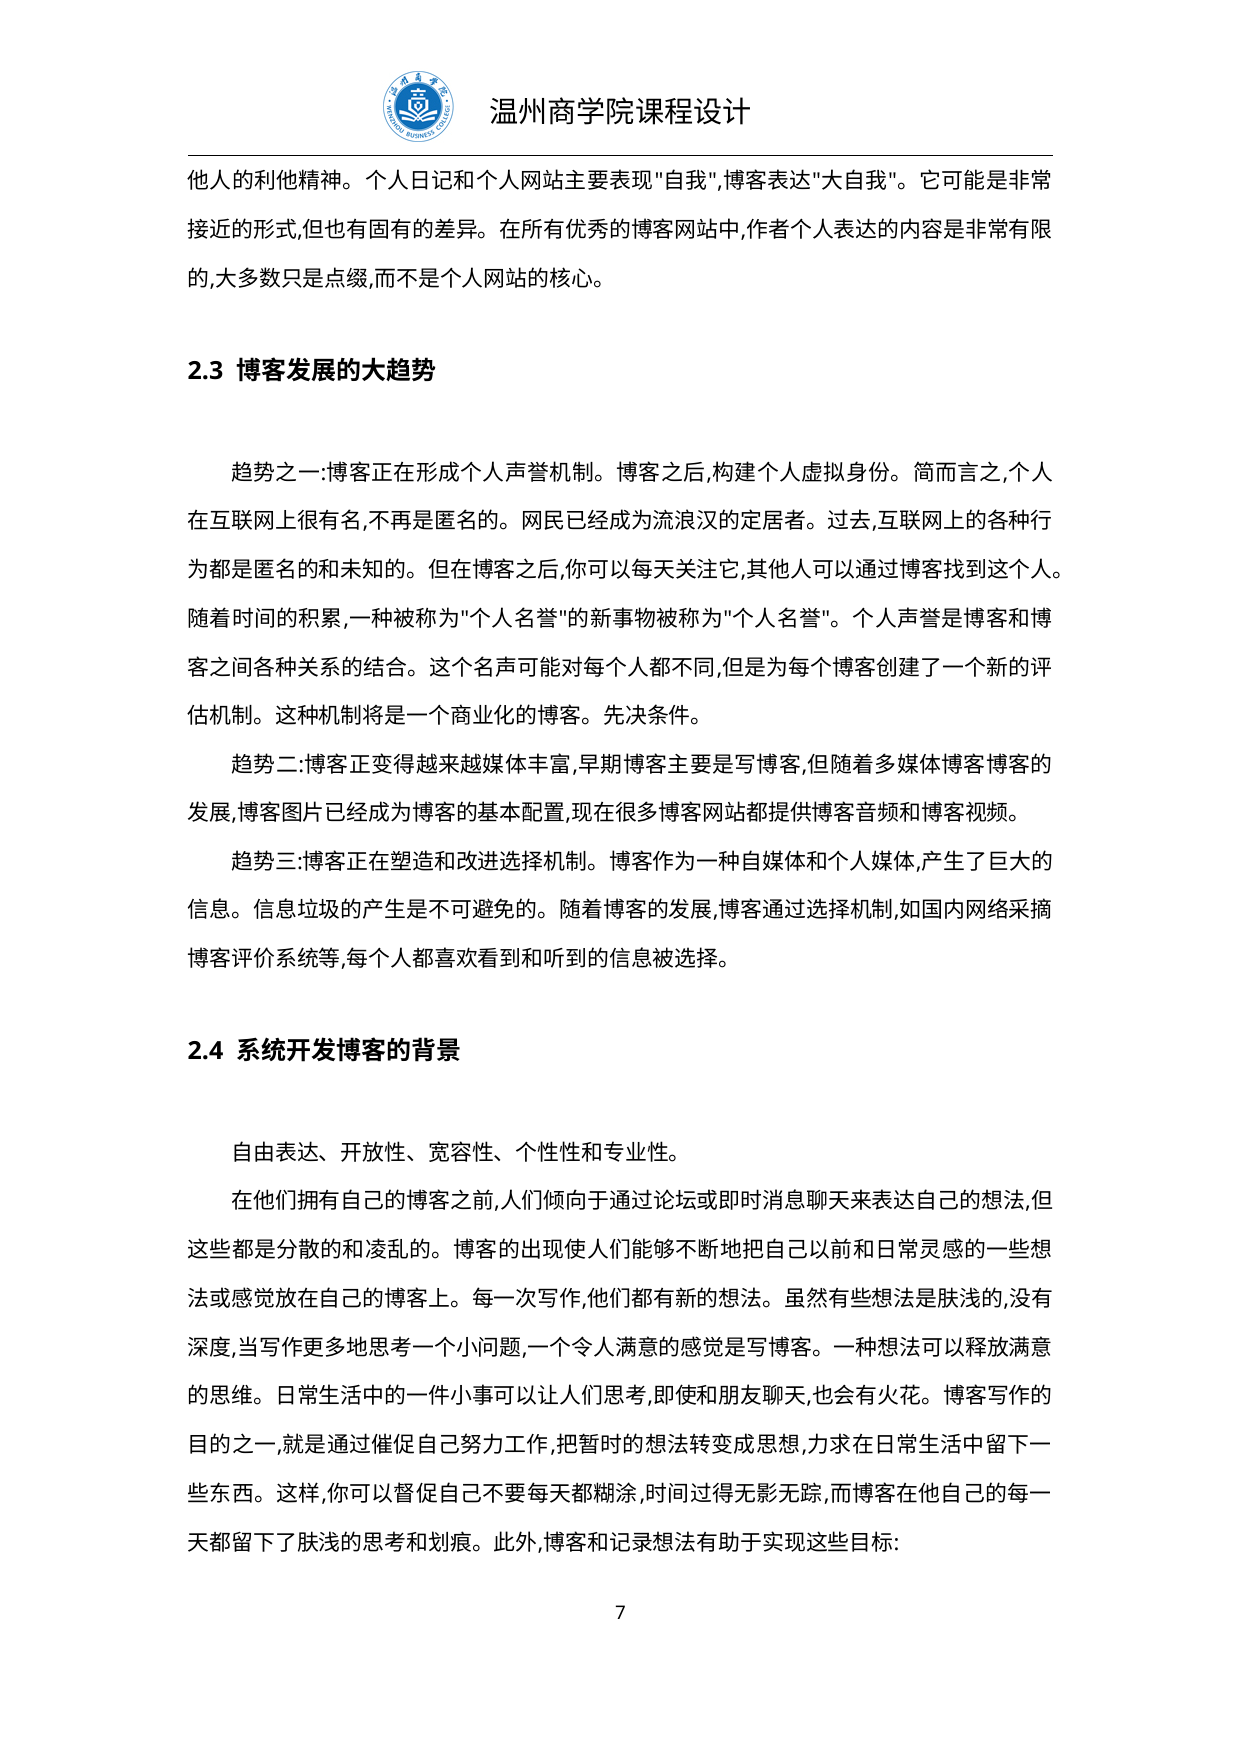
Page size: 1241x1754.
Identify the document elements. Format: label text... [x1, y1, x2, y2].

text 趋势之一:博客正在形成个人声誉机制。博客之后,构建个人虚拟身份。简而言之,个人在互联网上很有名,不再是匿名的。网民已经成为流浪汉的定居者。过去,互联网上的各种行为都是匿名的和未知的。但在博客之后,你可以每天关注它,其他人可以通过博客找到这个人。随着时间的积累,一种被称为"个人名誉"的新事物被称为"个人名誉"。个人声誉是博客和博客之间各种关系的结合。这个名声可能对每个人都不同,但是为每个博客创建了一个新的评估机制。这种机制将是一个商业化的博客。先决条件。 [187, 454, 1053, 731]
text 在他们拥有自己的博客之前,人们倾向于通过论坛或即时消息聊天来表达自己的想法,但这些都是分散的和凌乱的。博客的出现使人们能够不断地把自己以前和日常灵感的一些想法或感觉放在自己的博客上。每一次写作,他们都有新的想法。虽然有些想法是肤浅的,没有深度,当写作更多地思考一个小问题,一个令人满意的感觉是写博客。一种想法可以释放满意的思维。日常生活中的一件小事可以让人们思考,即使和朋友聊天,也会有火花。博客写作的目的之一,就是通过催促自己努力工作,把暂时的想法转变成思想,力求在日常生活中留下一些东西。这样,你可以督促自己不要每天都糊涂,时间过得无影无踪,而博客在他自己的每一天都留下了肤浅的思考和划痕。此外,博客和记录想法有助于实现这些目标: [187, 1183, 1053, 1557]
subtitle 2.4 系统开发博客的背景 [187, 1016, 1053, 1081]
text 趋势三:博客正在塑造和改进选择机制。博客作为一种自媒体和个人媒体,产生了巨大的信息。信息垃圾的产生是不可避免的。随着博客的发展,博客通过选择机制,如国内网络采摘博客评价系统等,每个人都喜欢看到和听到的信息被选择。 [187, 843, 1053, 973]
text 自由表达、开放性、宽容性、个性性和专业性。 [187, 1135, 1053, 1167]
picture [379, 68, 457, 145]
subtitle 2.3 博客发展的大趋势 [187, 336, 1053, 401]
text 趋势二:博客正变得越来越媒体丰富,早期博客主要是写博客,但随着多媒体博客博客的发展,博客图片已经成为博客的基本配置,现在很多博客网站都提供博客音频和博客视频。 [187, 746, 1053, 828]
text 博客精神的核心不是娱乐自己,甚至不是表达个人自由。相反,它体现了一种分享和帮助他人的利他精神。个人日记和个人网站主要表现"自我",博客表达"大自我"。它可能是非常接近的形式,但也有固有的差异。在所有优秀的博客网站中,作者个人表达的内容是非常有限的,大多数只是点缀,而不是个人网站的核心。 [187, 163, 1053, 293]
